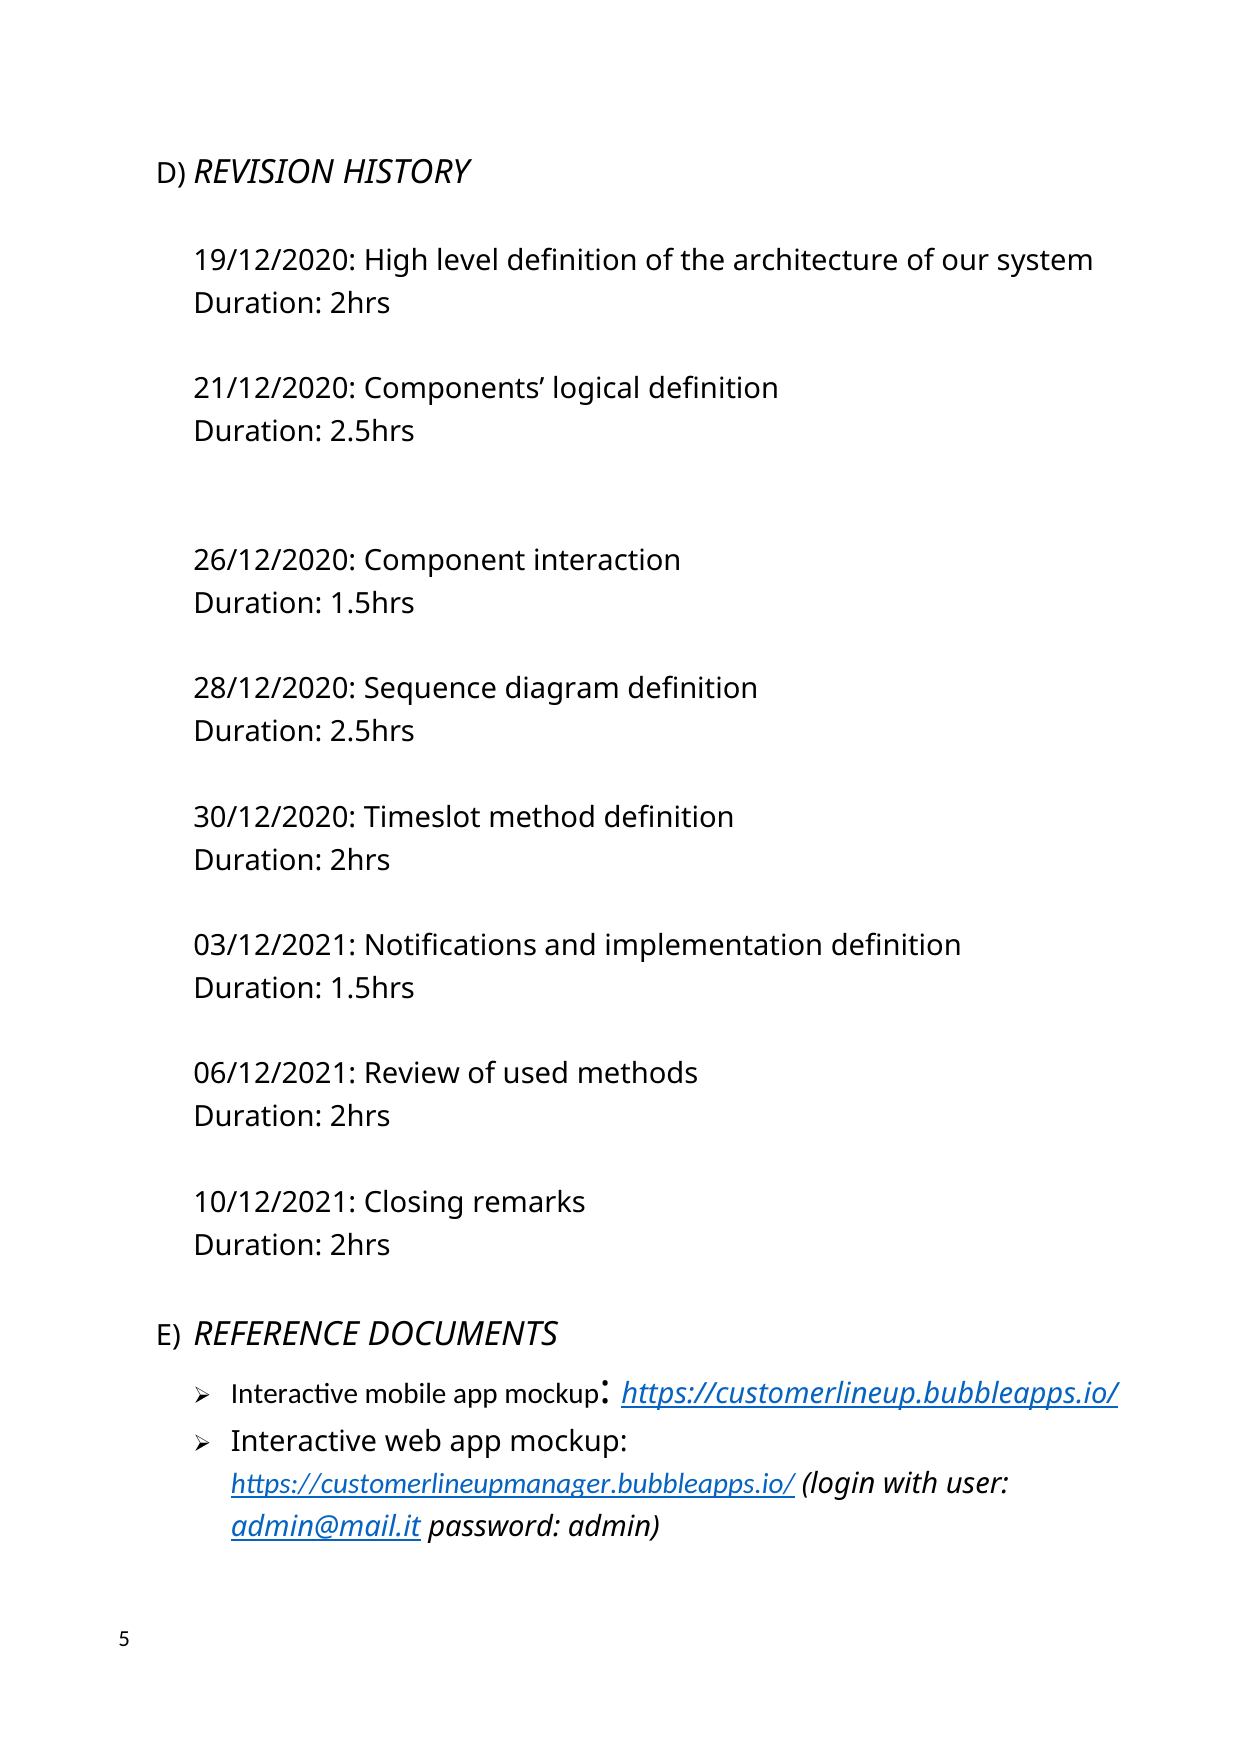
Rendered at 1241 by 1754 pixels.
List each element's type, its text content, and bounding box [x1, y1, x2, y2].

list Interactive mobile app mockup: https://customerlineup.bubbleapps.io/ [193, 1359, 1122, 1415]
list Interactive web app mockup: https://customerlineupmanager.bubbleapps.io/ (login with user: admin@mail.it password: admin) [193, 1420, 1122, 1545]
list REVISION HISTORY [156, 148, 1122, 193]
list REFERENCE DOCUMENTS [156, 1310, 1122, 1355]
